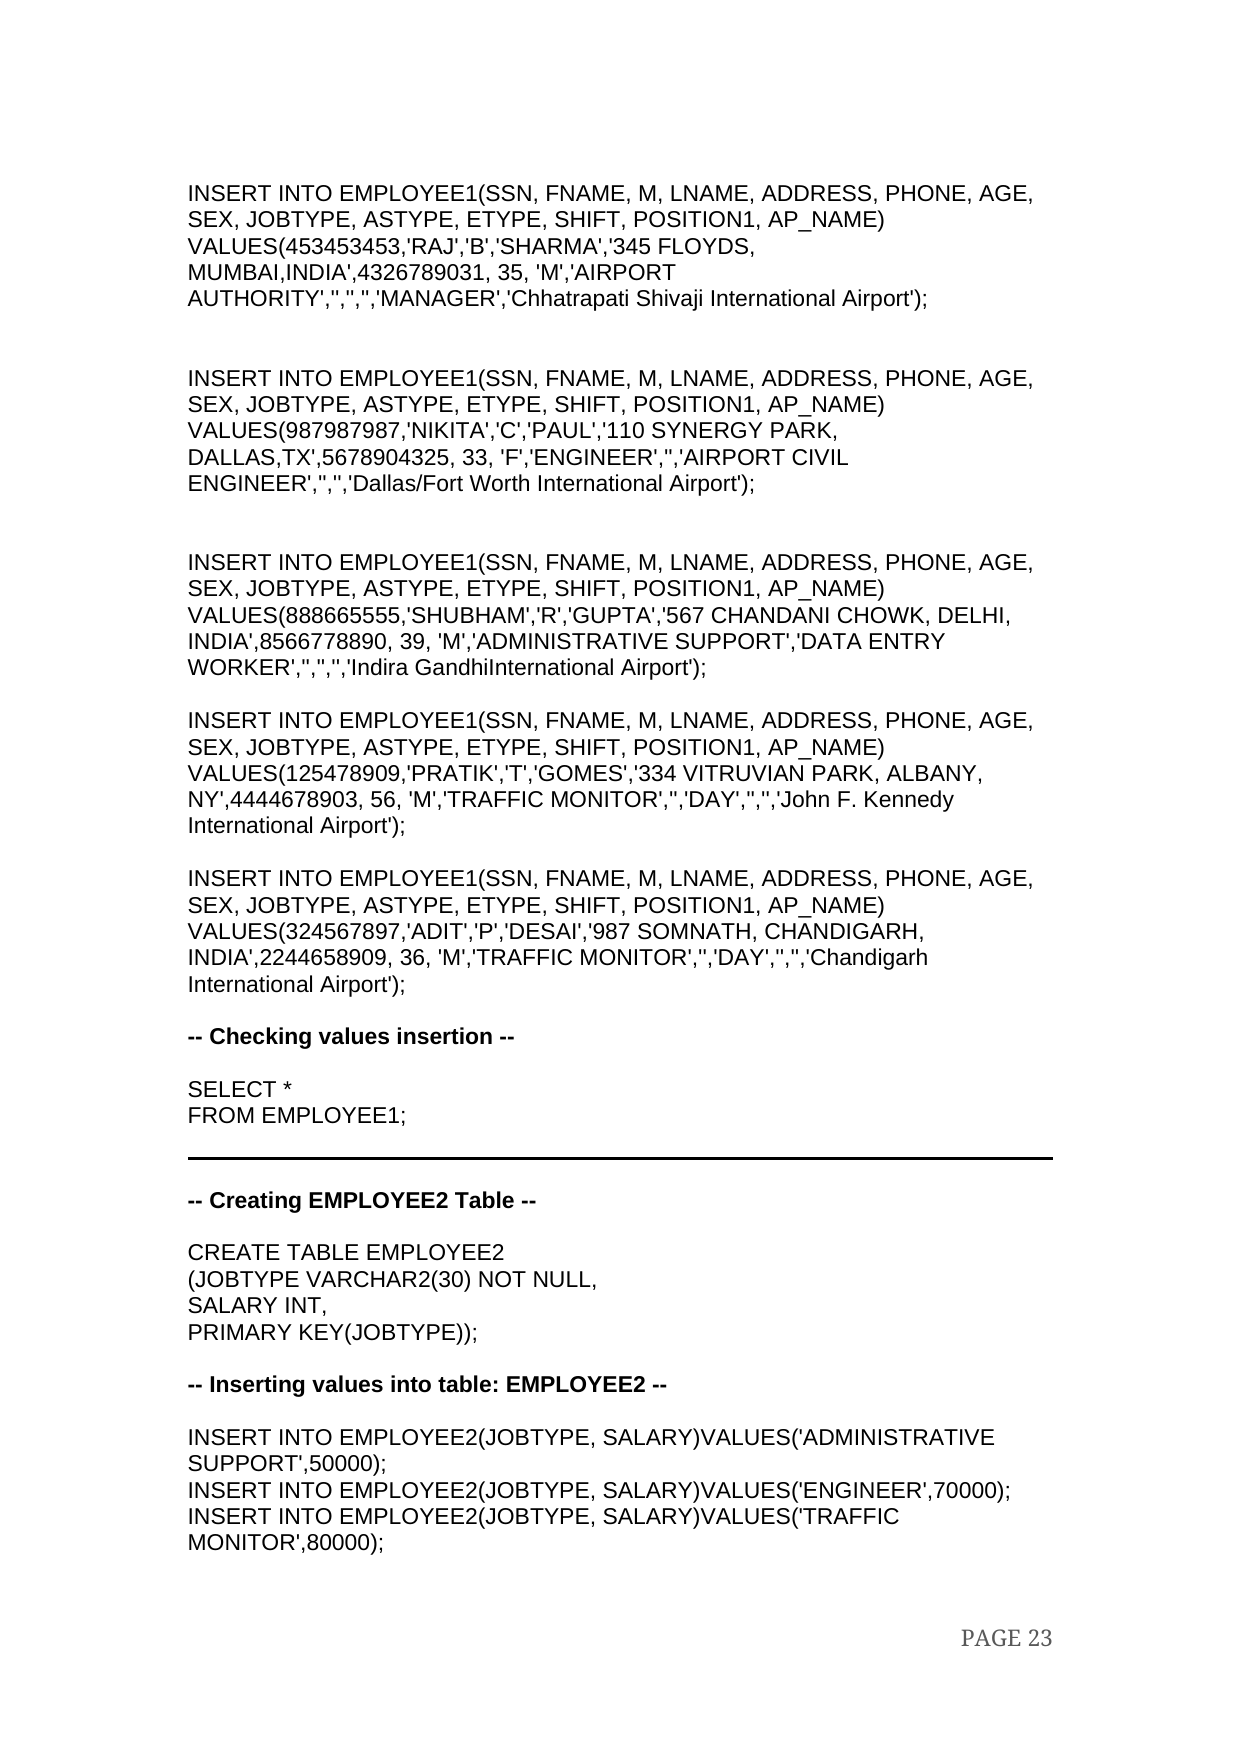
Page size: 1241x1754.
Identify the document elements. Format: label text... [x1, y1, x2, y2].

text SALARY INT, [187, 1292, 1053, 1318]
text INSERT INTO EMPLOYEE1(SSN, FNAME, M, LNAME, ADDRESS, PHONE, AGE, SEX, JOBTYPE, ASTYPE, ETYPE, SHIFT, POSITION1, AP_NAME) [187, 707, 1053, 760]
text INSERT INTO EMPLOYEE1(SSN, FNAME, M, LNAME, ADDRESS, PHONE, AGE, SEX, JOBTYPE, ASTYPE, ETYPE, SHIFT, POSITION1, AP_NAME) [187, 364, 1053, 417]
text FROM EMPLOYEE1; [187, 1102, 1053, 1129]
text INSERT INTO EMPLOYEE1(SSN, FNAME, M, LNAME, ADDRESS, PHONE, AGE, SEX, JOBTYPE, ASTYPE, ETYPE, SHIFT, POSITION1, AP_NAME) [187, 549, 1053, 602]
text (JOBTYPE VARCHAR2(30) NOT NULL, [187, 1266, 1053, 1292]
text INSERT INTO EMPLOYEE2(JOBTYPE, SALARY)VALUES('ENGINEER',70000); [187, 1477, 1053, 1503]
text INSERT INTO EMPLOYEE1(SSN, FNAME, M, LNAME, ADDRESS, PHONE, AGE, SEX, JOBTYPE, ASTYPE, ETYPE, SHIFT, POSITION1, AP_NAME) [187, 865, 1053, 918]
text PRIMARY KEY(JOBTYPE)); [187, 1318, 1053, 1345]
text VALUES(453453453,'RAJ','B','SHARMA','345 FLOYDS, MUMBAI,INDIA',4326789031, 35, 'M','AIRPORT AUTHORITY','','','','MANAGER','Chhatrapati Shivaji International Airport'); [187, 233, 1053, 312]
text VALUES(888665555,'SHUBHAM','R','GUPTA','567 CHANDANI CHOWK, DELHI, INDIA',8566778890, 39, 'M','ADMINISTRATIVE SUPPORT','DATA ENTRY WORKER','','','','Indira GandhiInternational Airport'); [187, 602, 1053, 681]
text INSERT INTO EMPLOYEE2(JOBTYPE, SALARY)VALUES('TRAFFIC MONITOR',80000); [187, 1503, 1053, 1556]
text SELECT * [187, 1076, 1053, 1102]
text VALUES(987987987,'NIKITA','C','PAUL','110 SYNERGY PARK, DALLAS,TX',5678904325, 33, 'F','ENGINEER','','AIRPORT CIVIL ENGINEER','','','Dallas/Fort Worth International Airport'); [187, 417, 1053, 496]
text -- Creating EMPLOYEE2 Table -- [187, 1187, 1053, 1213]
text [187, 180, 1053, 233]
text CREATE TABLE EMPLOYEE2 [187, 1239, 1053, 1266]
text -- Checking values insertion -- [187, 1023, 1053, 1050]
text INSERT INTO EMPLOYEE2(JOBTYPE, SALARY)VALUES('ADMINISTRATIVE SUPPORT',50000); [187, 1424, 1053, 1477]
text VALUES(125478909,'PRATIK','T','GOMES','334 VITRUVIAN PARK, ALBANY, NY',4444678903, 56, 'M','TRAFFIC MONITOR','','DAY','','','John F. Kennedy International Airport'); [187, 760, 1053, 839]
text -- Inserting values into table: EMPLOYEE2 -- [187, 1371, 1053, 1397]
text VALUES(324567897,'ADIT','P','DESAI','987 SOMNATH, CHANDIGARH, INDIA',2244658909, 36, 'M','TRAFFIC MONITOR','','DAY','','','Chandigarh International Airport'); [187, 918, 1053, 997]
